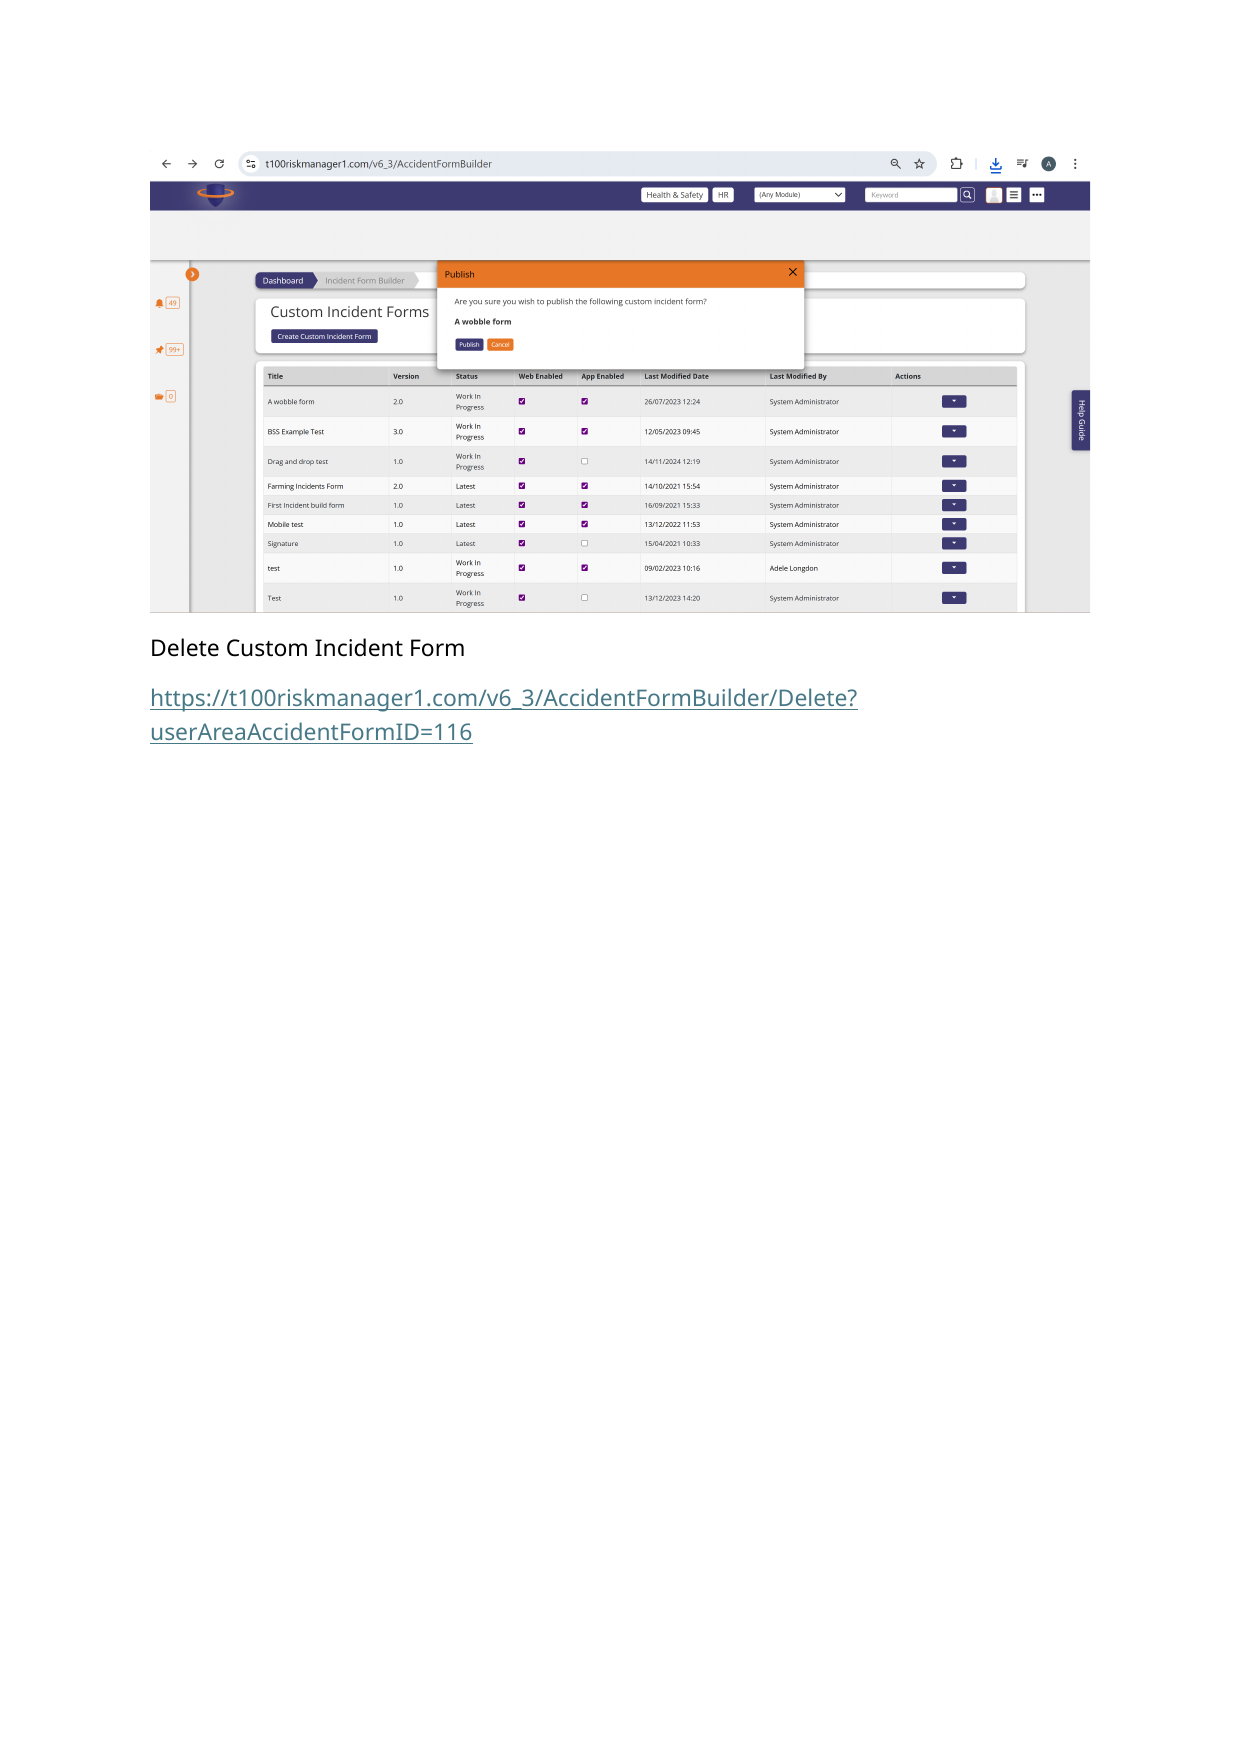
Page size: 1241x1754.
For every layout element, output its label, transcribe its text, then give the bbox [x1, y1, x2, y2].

picture [150, 150, 1091, 613]
text https://t100riskmanager1.com/v6_3/AccidentFormBuilder/Delete?userAreaAccidentFormID=116 [150, 682, 1090, 747]
text Delete Custom Incident Form [150, 632, 1090, 663]
